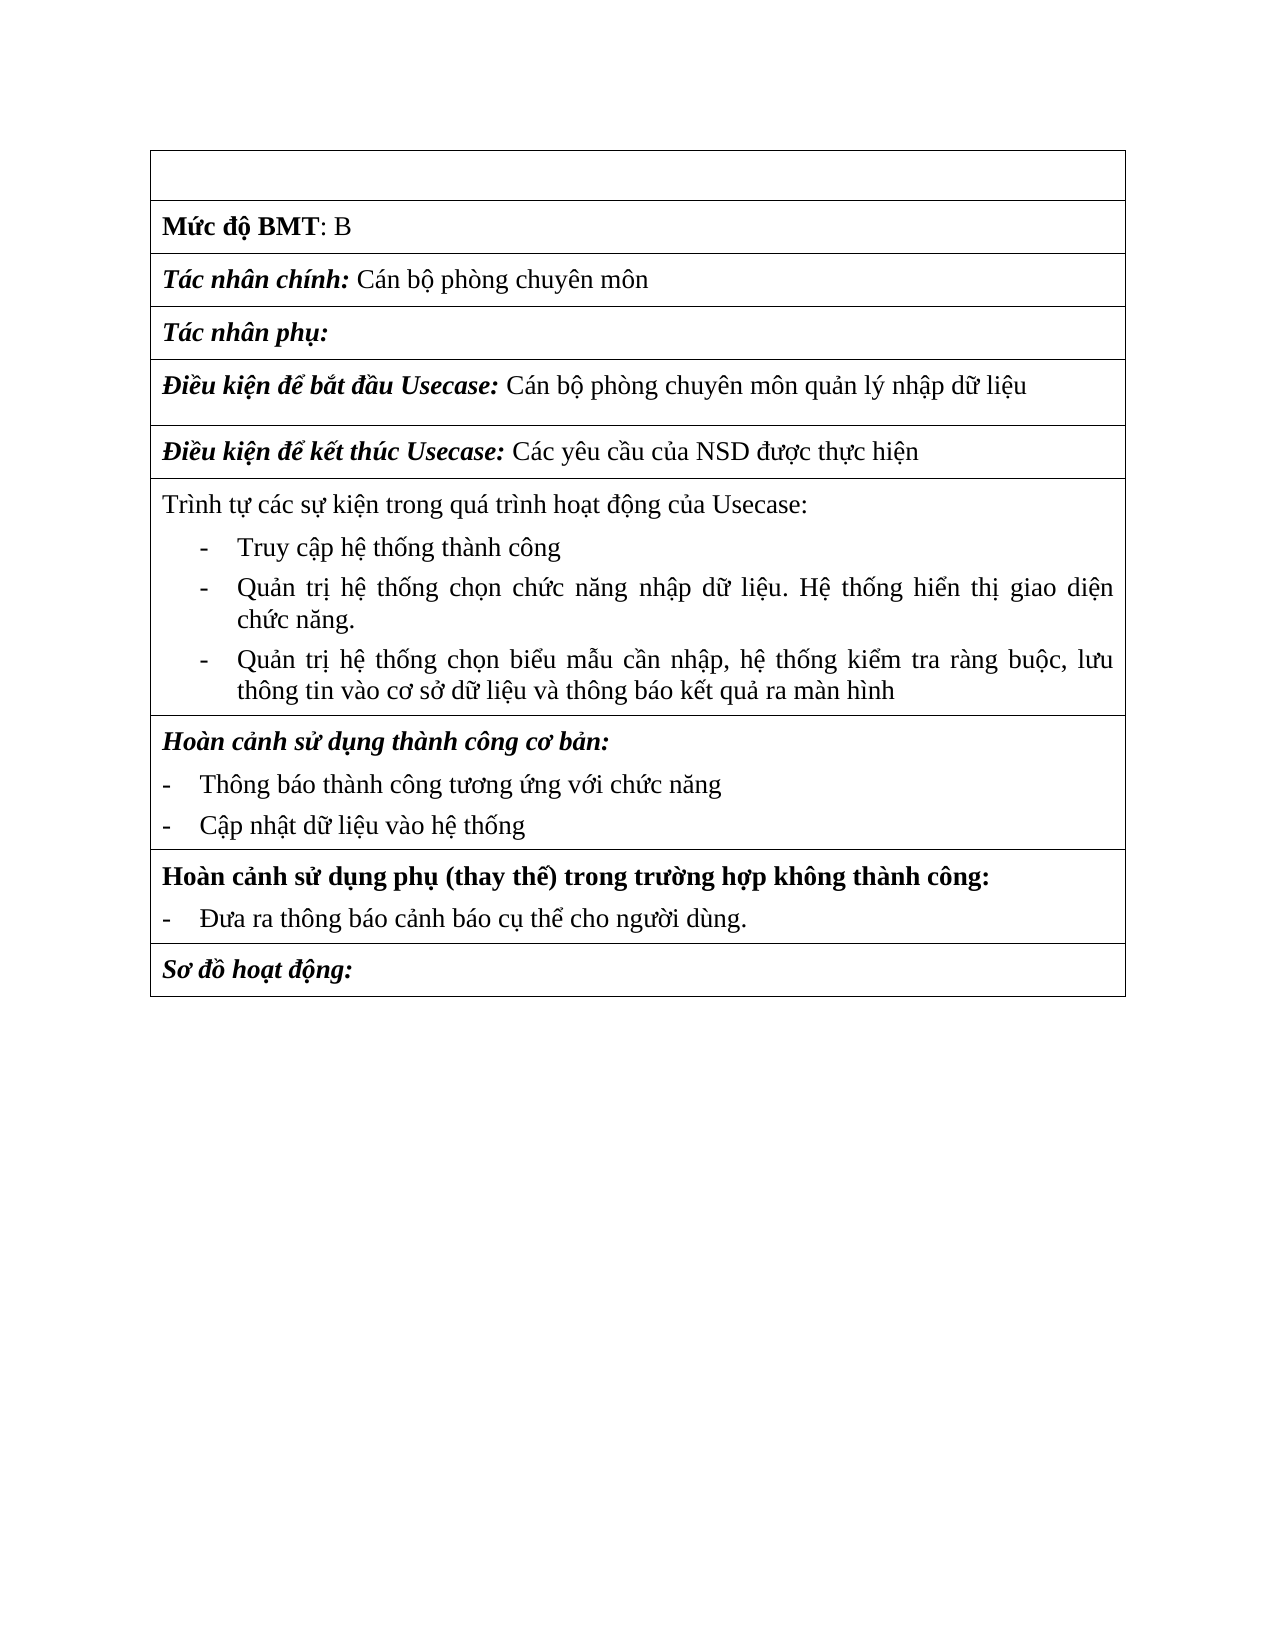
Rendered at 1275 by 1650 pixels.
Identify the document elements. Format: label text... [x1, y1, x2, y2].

table_cell Sơ đồ hoạt động: [151, 944, 1125, 996]
table_cell Hoàn cảnh sử dụng phụ (thay thế) trong trường hợp không thành công: Đưa ra thông báo cảnh báo cụ thể cho người dùng. [151, 850, 1125, 943]
table_cell Hoàn cảnh sử dụng thành công cơ bản: Thông báo thành công tương ứng với chức năng Cập nhật dữ liệu vào hệ thống [151, 716, 1125, 849]
table_cell Mức độ BMT: B [151, 201, 1125, 253]
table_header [151, 151, 1125, 200]
table_cell Trình tự các sự kiện trong quá trình hoạt động của Usecase: Truy cập hệ thống thành công Quản trị hệ thống chọn chức năng nhập dữ liệu. Hệ thống hiển thị giao diện chức năng. Quản trị hệ thống chọn biểu mẫu cần nhập, hệ thống kiểm tra ràng buộc, lưu thông tin vào cơ sở dữ liệu và thông báo kết quả ra màn hình [151, 479, 1125, 715]
table_cell Tác nhân phụ: [151, 307, 1125, 359]
table_cell Điều kiện để bắt đầu Usecase: Cán bộ phòng chuyên môn quản lý nhập dữ liệu [151, 360, 1125, 425]
table_cell Điều kiện để kết thúc Usecase: Các yêu cầu của NSD được thực hiện [151, 426, 1125, 478]
table_cell Tác nhân chính: Cán bộ phòng chuyên môn [151, 254, 1125, 306]
